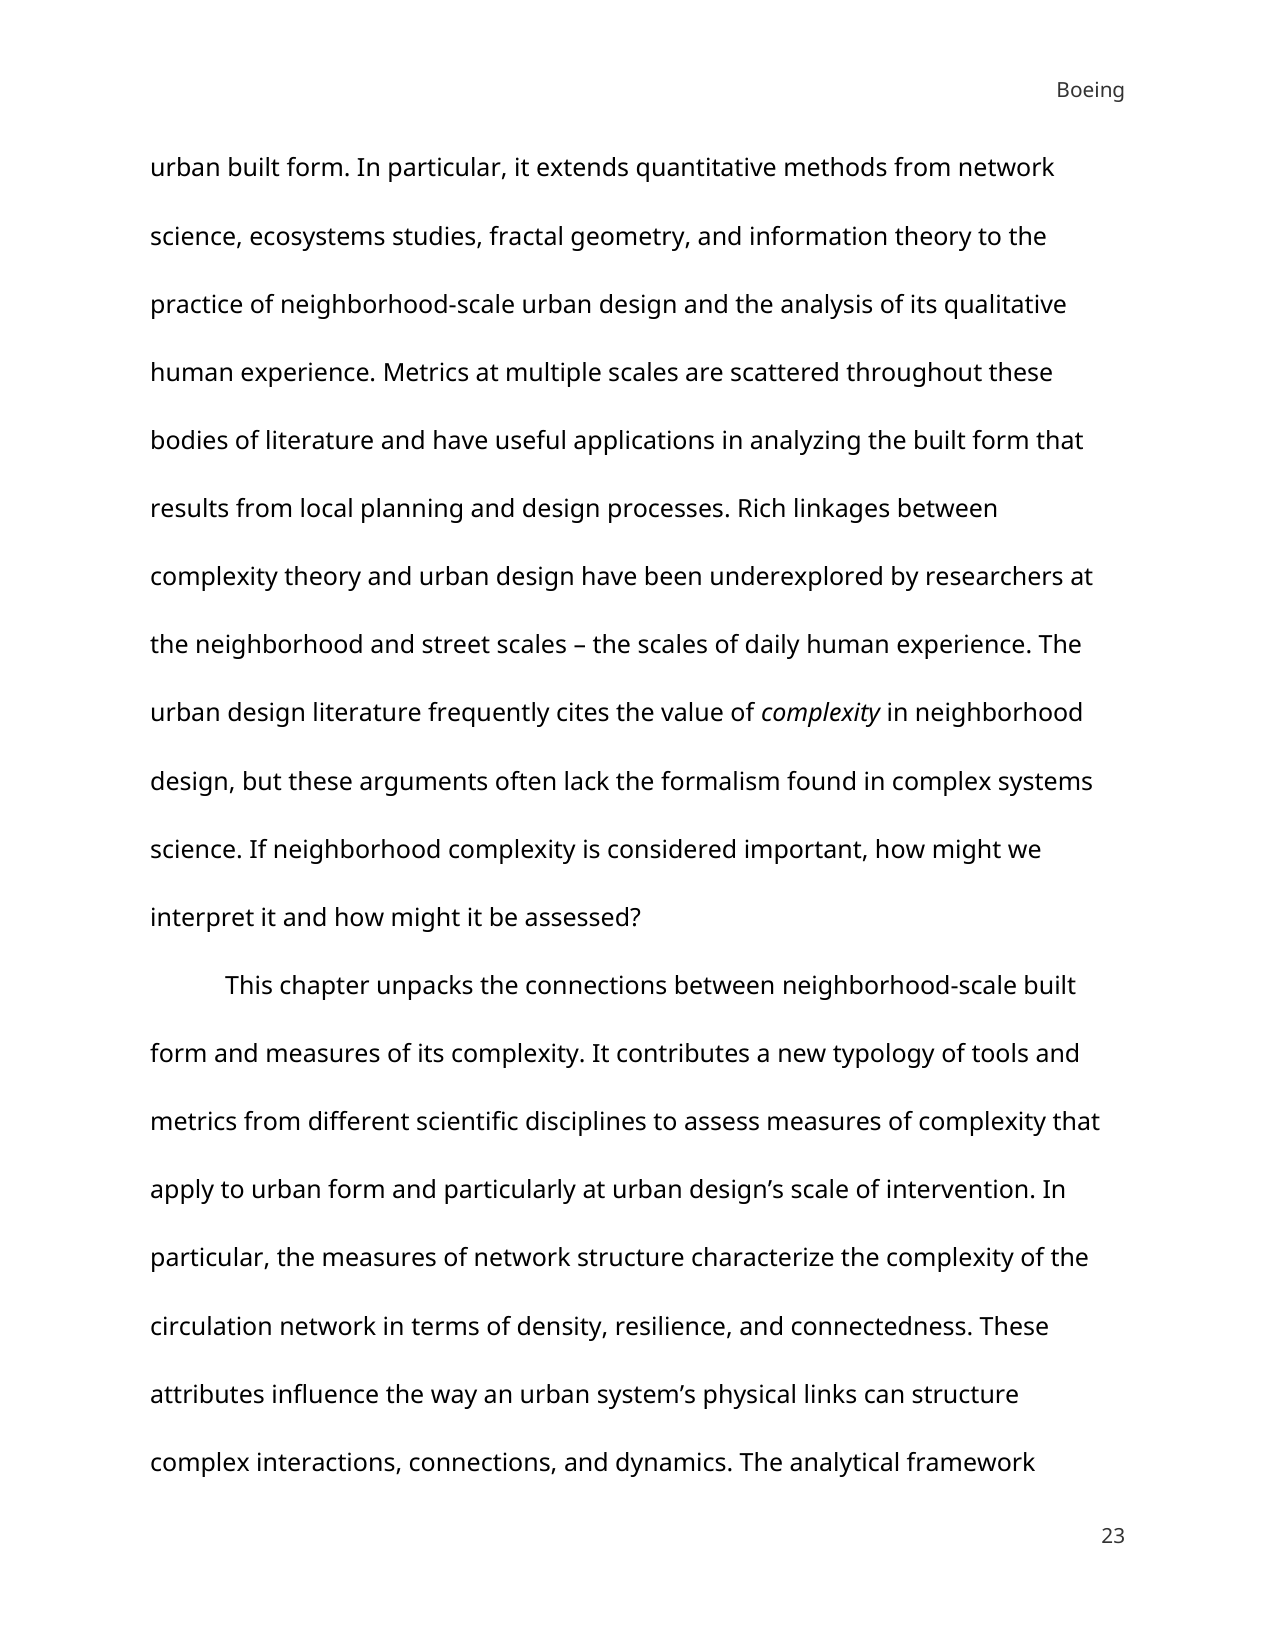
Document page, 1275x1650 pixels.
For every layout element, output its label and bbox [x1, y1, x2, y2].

text [150, 150, 1125, 933]
text [150, 967, 1125, 1478]
